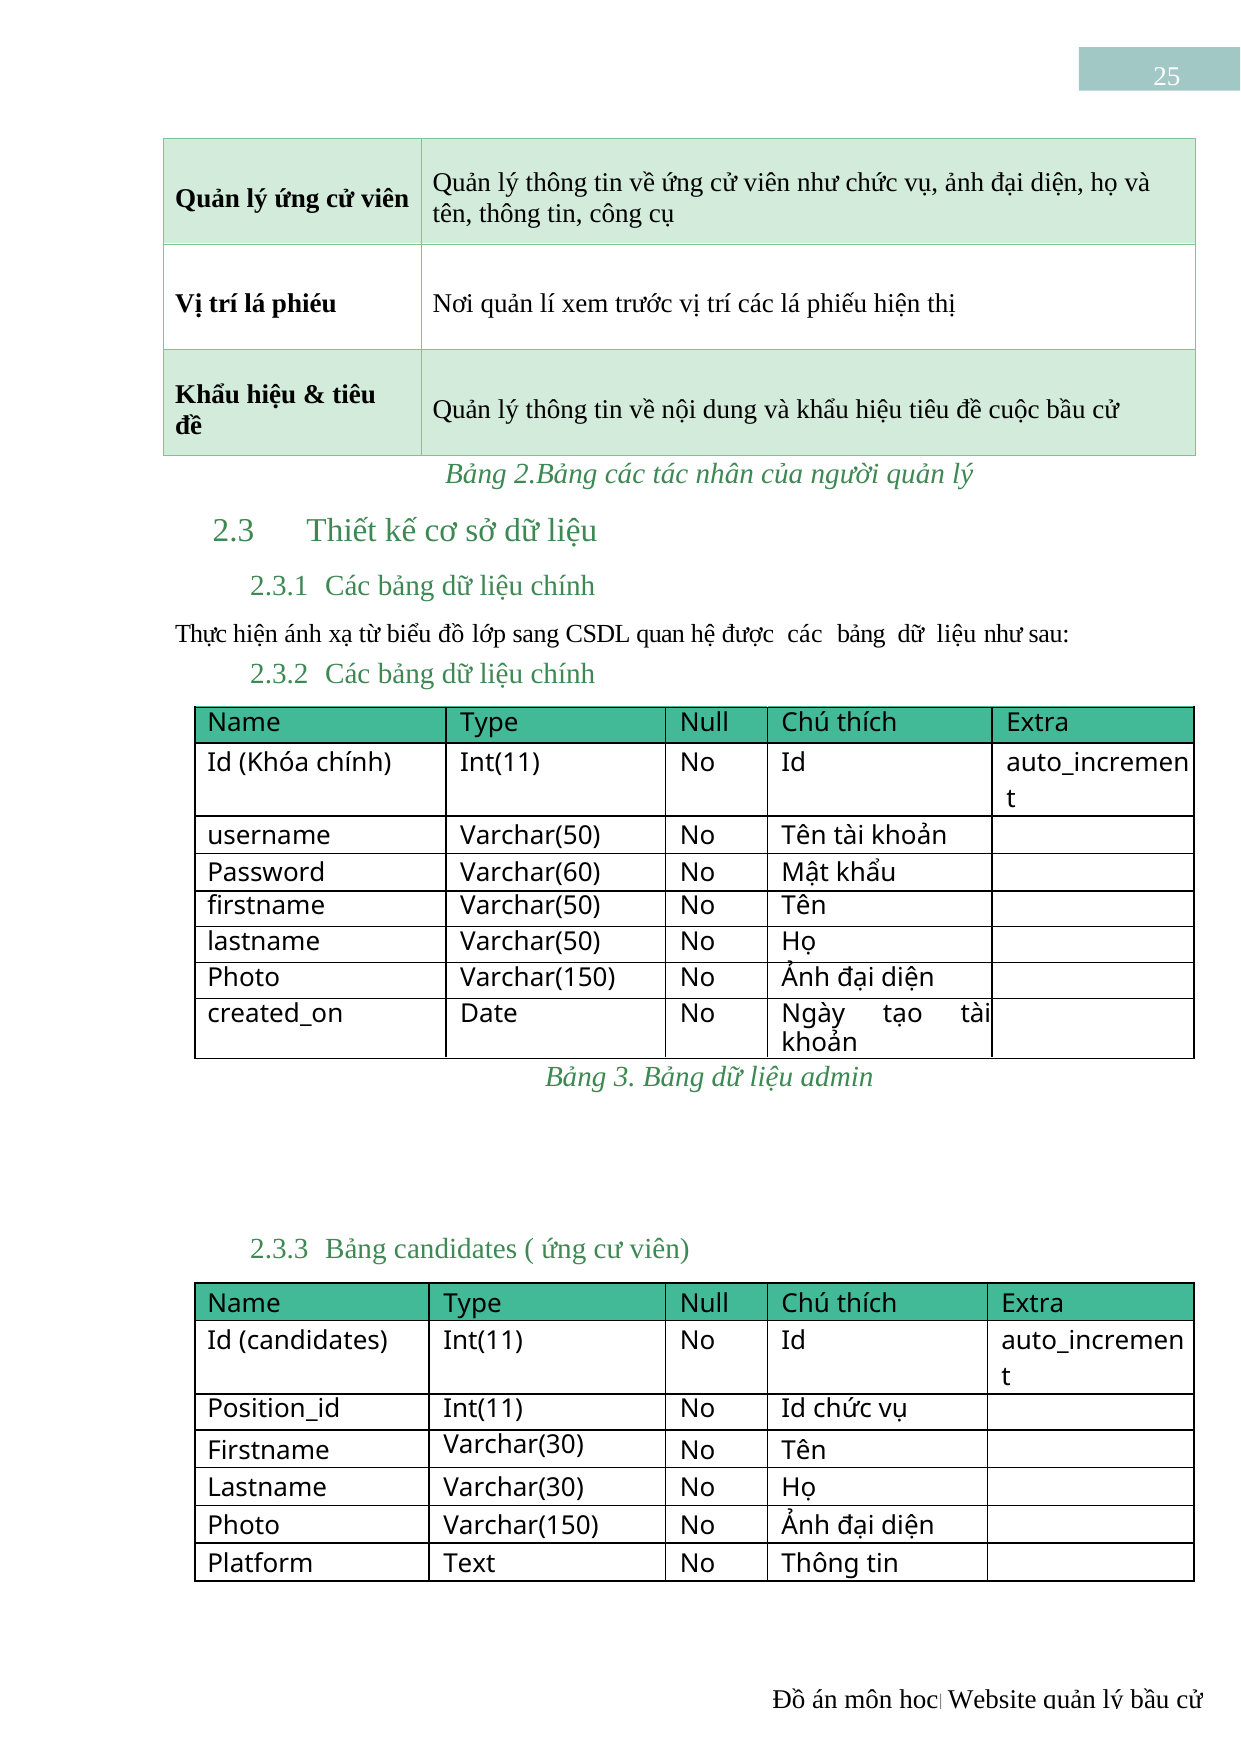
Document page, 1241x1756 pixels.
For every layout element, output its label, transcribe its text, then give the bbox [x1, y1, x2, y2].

table_cell Id chức vụ [768, 1395, 987, 1429]
table_cell No [666, 963, 767, 998]
table_cell [988, 1431, 1193, 1467]
table_cell [993, 817, 1193, 852]
table_cell Varchar(50) [447, 892, 665, 926]
table_cell No [666, 854, 767, 890]
table_cell Varchar(150) [447, 963, 665, 998]
table_cell auto_increment [993, 744, 1193, 815]
table_cell Thông tin [768, 1544, 987, 1580]
table_cell auto_increment [988, 1321, 1193, 1393]
table_header Extra [988, 1284, 1193, 1320]
table_cell Date [447, 999, 665, 1057]
table_cell [988, 1506, 1193, 1542]
table_cell No [666, 1468, 767, 1504]
text Bảng 3. Bảng dữ liệu admin [175, 1059, 1184, 1092]
table_cell Id [768, 744, 991, 815]
text Bảng 2.Bảng các tác nhân của người quản lý [175, 456, 1184, 490]
table_header Type [430, 1284, 665, 1320]
table_cell Khẩu hiệu & tiêu đề [164, 350, 421, 455]
table_header Extra [993, 708, 1193, 742]
table_cell Tên tài khoản [768, 817, 991, 852]
table_cell Tên [768, 892, 991, 926]
subtitle Các bảng dữ liệu chính [250, 568, 1184, 602]
table_cell Text [430, 1544, 665, 1580]
table_cell Quản lý thông tin về nội dung và khẩu hiệu tiêu đề cuộc bầu cử [422, 350, 1195, 455]
table_cell Varchar(150) [430, 1506, 665, 1542]
table_header Name [196, 708, 445, 742]
table_cell Varchar(50) [447, 817, 665, 852]
table_cell No [666, 927, 767, 962]
table_cell [988, 1395, 1193, 1429]
table_cell Id (Khóa chính) [196, 744, 445, 815]
table_cell firstname [196, 892, 445, 926]
table_cell Photo [196, 1506, 428, 1542]
table_header Chú thích [768, 708, 991, 742]
table_cell [993, 892, 1193, 926]
table_cell Int(11) [430, 1321, 665, 1393]
table_cell username [196, 817, 445, 852]
table_cell created_on [196, 999, 445, 1057]
table_cell Vị trí lá phiéu [164, 245, 421, 349]
table_cell No [666, 817, 767, 852]
table_cell Password [196, 854, 445, 890]
table_cell Int(11) [447, 744, 665, 815]
table_cell [993, 999, 1193, 1057]
table_cell Mật khẩu [768, 854, 991, 890]
table_cell No [666, 1431, 767, 1467]
table_cell [993, 927, 1193, 962]
table_cell Họ [768, 1468, 987, 1504]
table_cell No [666, 1321, 767, 1393]
table_cell No [666, 1506, 767, 1542]
table_cell [993, 963, 1193, 998]
table_cell Firstname [196, 1431, 428, 1467]
table_cell Varchar(50) [447, 927, 665, 962]
table_cell Ngày tạo tài khoản [768, 999, 991, 1057]
table_cell Lastname [196, 1468, 428, 1504]
subtitle Các bảng dữ liệu chính [250, 656, 1184, 689]
table_cell No [666, 892, 767, 926]
table_cell Position_id [196, 1395, 428, 1429]
table_cell Nơi quản lí xem trước vị trí các lá phiếu hiện thị [422, 245, 1195, 349]
text Thực hiện ánh xạ từ biểu đồ lớp sang CSDL quan hệ được các bảng dữ liệu như sau: [175, 618, 1123, 648]
table_cell Tên [768, 1431, 987, 1467]
table_cell Varchar(60) [447, 854, 665, 890]
table_cell Photo [196, 963, 445, 998]
table_cell Id (candidates) [196, 1321, 428, 1393]
table_header Null [666, 1284, 767, 1320]
table_cell [988, 1468, 1193, 1504]
table_cell Varchar(30) [430, 1468, 665, 1504]
table_cell Platform [196, 1544, 428, 1580]
table_cell No [666, 999, 767, 1057]
table_cell Id [768, 1321, 987, 1393]
table_cell Int(11) [430, 1395, 665, 1429]
table_cell Ảnh đại diện [768, 963, 991, 998]
table_cell No [666, 744, 767, 815]
table_header Name [196, 1284, 428, 1320]
table_header Type [447, 708, 665, 742]
subtitle Bảng candidates ( ứng cư viên) [250, 1232, 1184, 1265]
table_cell Quản lý ứng cử viên [164, 139, 421, 243]
table_cell [993, 854, 1193, 890]
table_cell [988, 1544, 1193, 1580]
table_cell Quản lý thông tin về ứng cử viên như chức vụ, ảnh đại diện, họ và tên, thông tin, công cụ [422, 139, 1195, 243]
table_cell No [666, 1544, 767, 1580]
table_cell lastname [196, 927, 445, 962]
table_cell Họ [768, 927, 991, 962]
table_header Null [666, 708, 767, 742]
subtitle Thiết kế cơ sở dữ liệu [212, 511, 1184, 549]
table_cell No [666, 1395, 767, 1429]
table_cell Ảnh đại diện [768, 1506, 987, 1542]
table_cell Varchar(30) [430, 1431, 665, 1467]
table_header Chú thích [768, 1284, 987, 1320]
